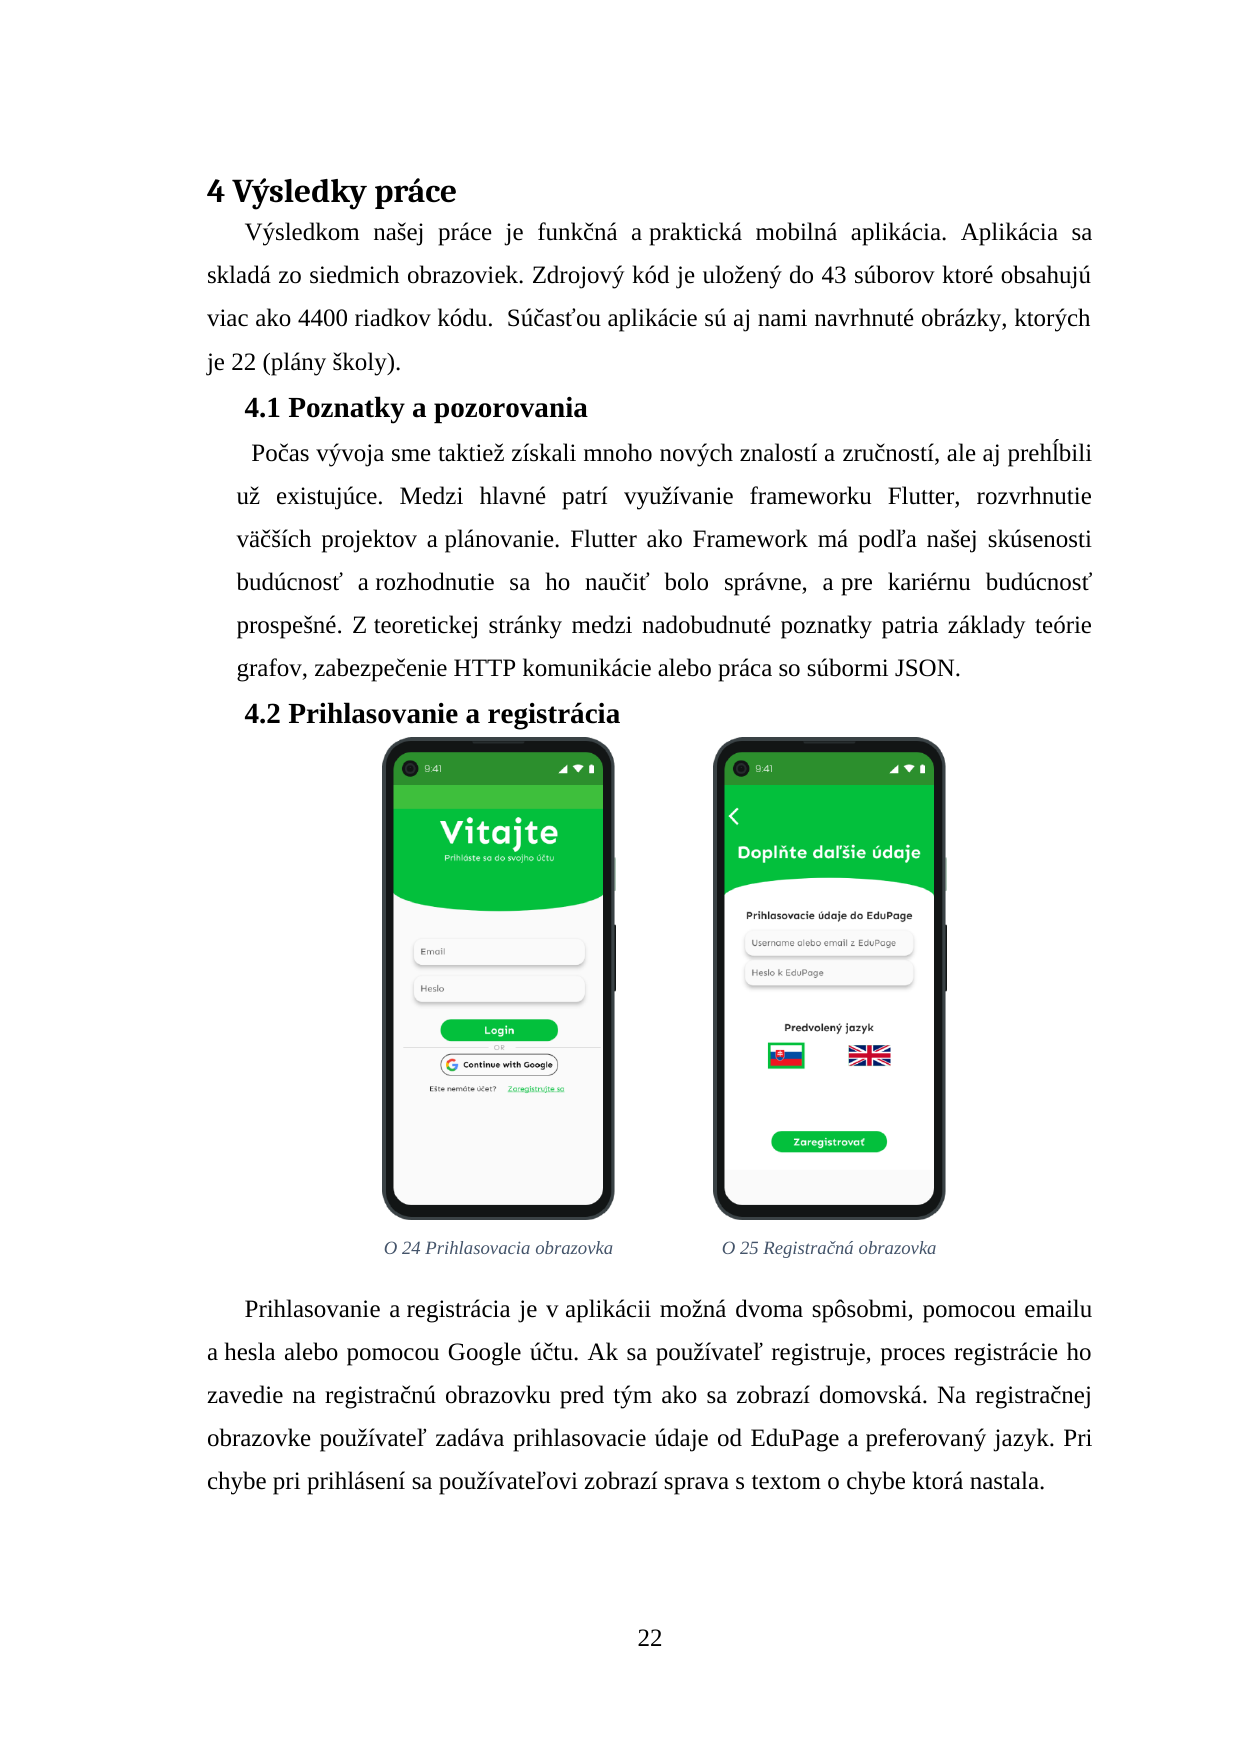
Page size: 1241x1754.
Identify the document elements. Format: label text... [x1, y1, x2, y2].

text Poznatky a pozorovania [244, 390, 1092, 423]
picture [382, 737, 616, 1220]
picture [713, 737, 947, 1220]
subtitle Výsledky práce [207, 173, 1092, 211]
text Prihlasovanie a registrácia [244, 696, 1092, 730]
text Počas vývoja sme taktiež získali mnoho nových znalostí a zručností, ale aj prehĺbili už existujúce. Medzi hlavné patrí využívanie frameworku Flutter, rozvrhnutie väčších projektov a plánovanie. Flutter ako Framework má podľa našej skúsenosti budúcnosť a rozhodnutie sa ho naučiť bolo správne, a pre kariérnu budúcnosť prospešné. Z teoretickej stránky medzi nadobudnuté poznatky patria základy teórie grafov, zabezpečenie HTTP komunikácie alebo práca so súbormi JSON. [236, 438, 1092, 682]
text Výsledkom našej práce je funkčná a praktická mobilná aplikácia. Aplikácia sa skladá zo siedmich obrazoviek. Zdrojový kód je uložený do 43 súborov ktoré obsahujú viac ako 4400 riadkov kódu. Súčasťou aplikácie sú aj nami navrhnuté obrázky, ktorých je 22 (plány školy). [207, 217, 1092, 375]
